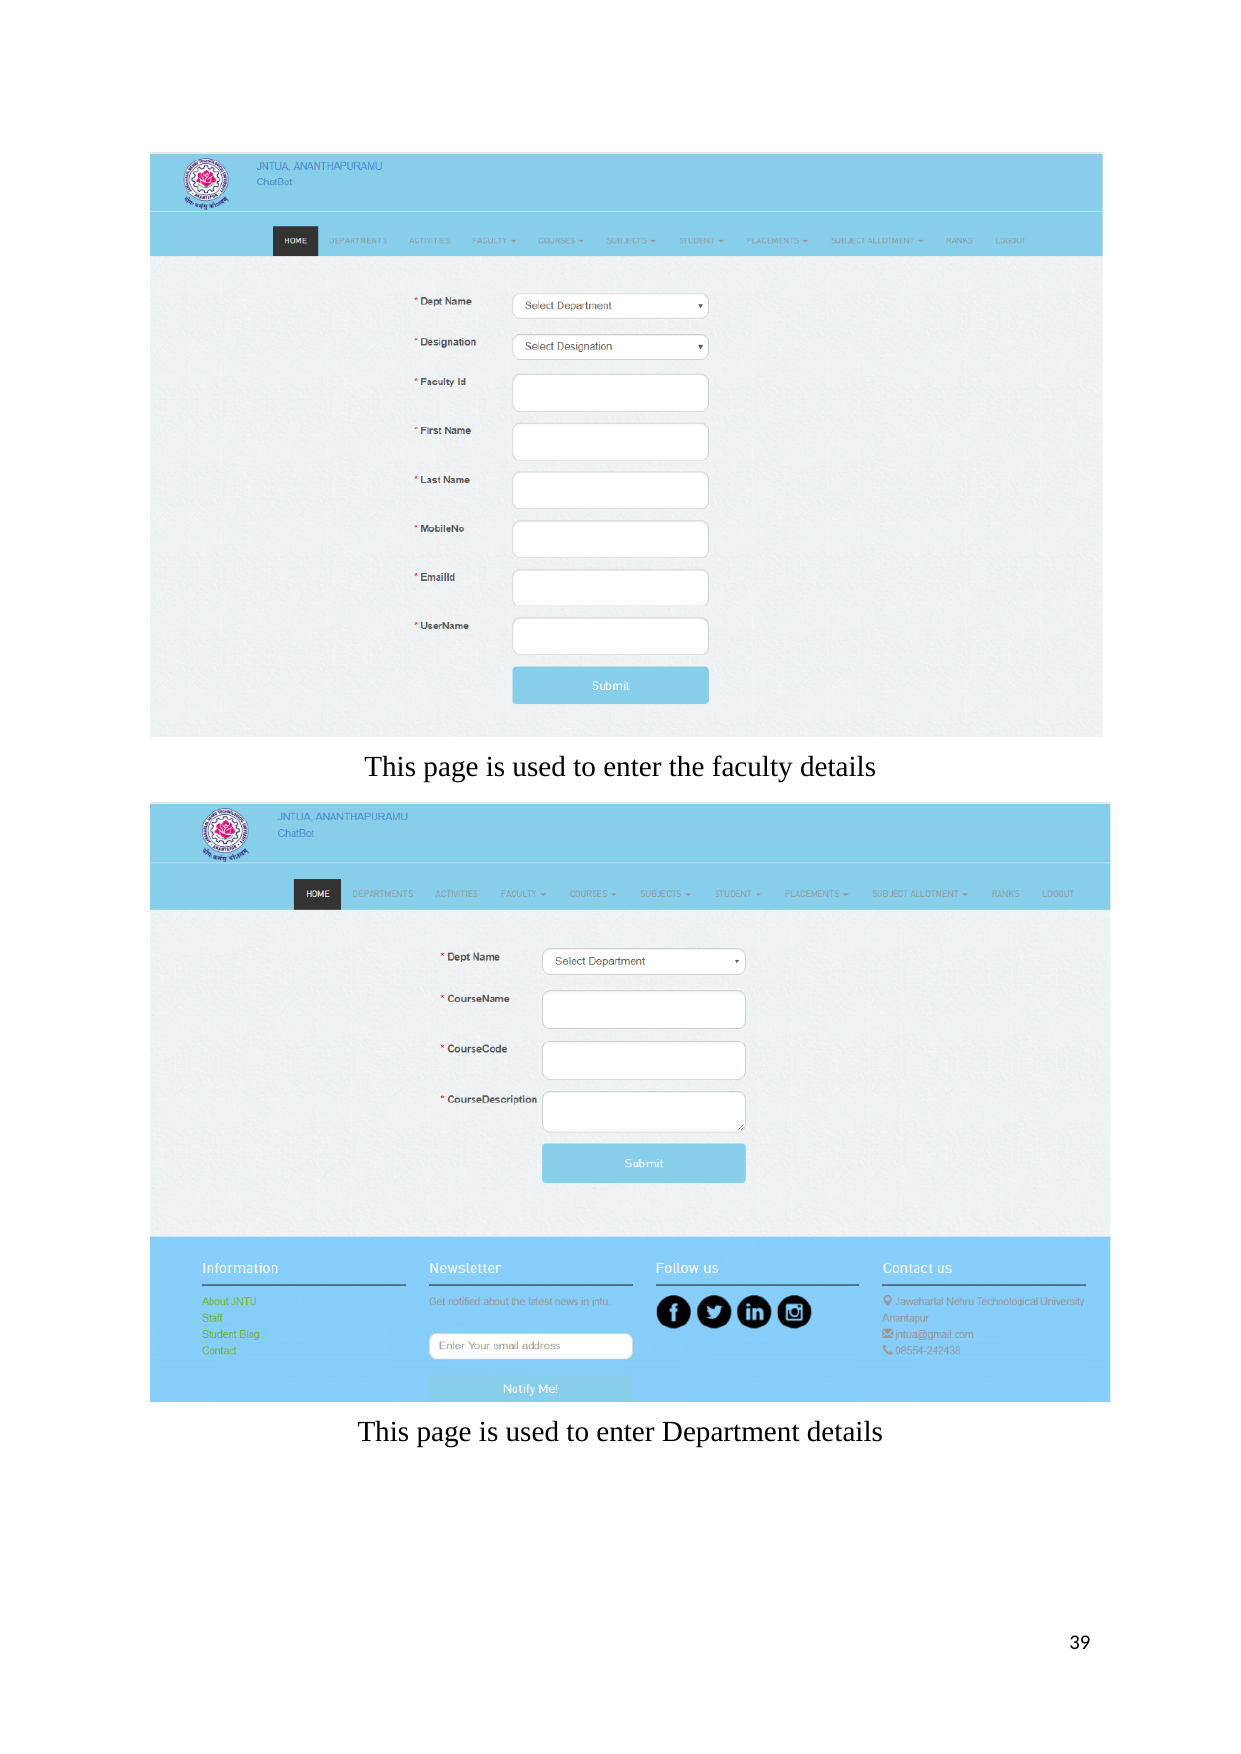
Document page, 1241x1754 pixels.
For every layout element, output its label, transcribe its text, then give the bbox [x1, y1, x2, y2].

text This page is used to enter Department details [150, 1414, 1090, 1448]
picture [150, 799, 1111, 1402]
text This page is used to enter the faculty details [150, 749, 1090, 782]
picture [150, 150, 1103, 737]
